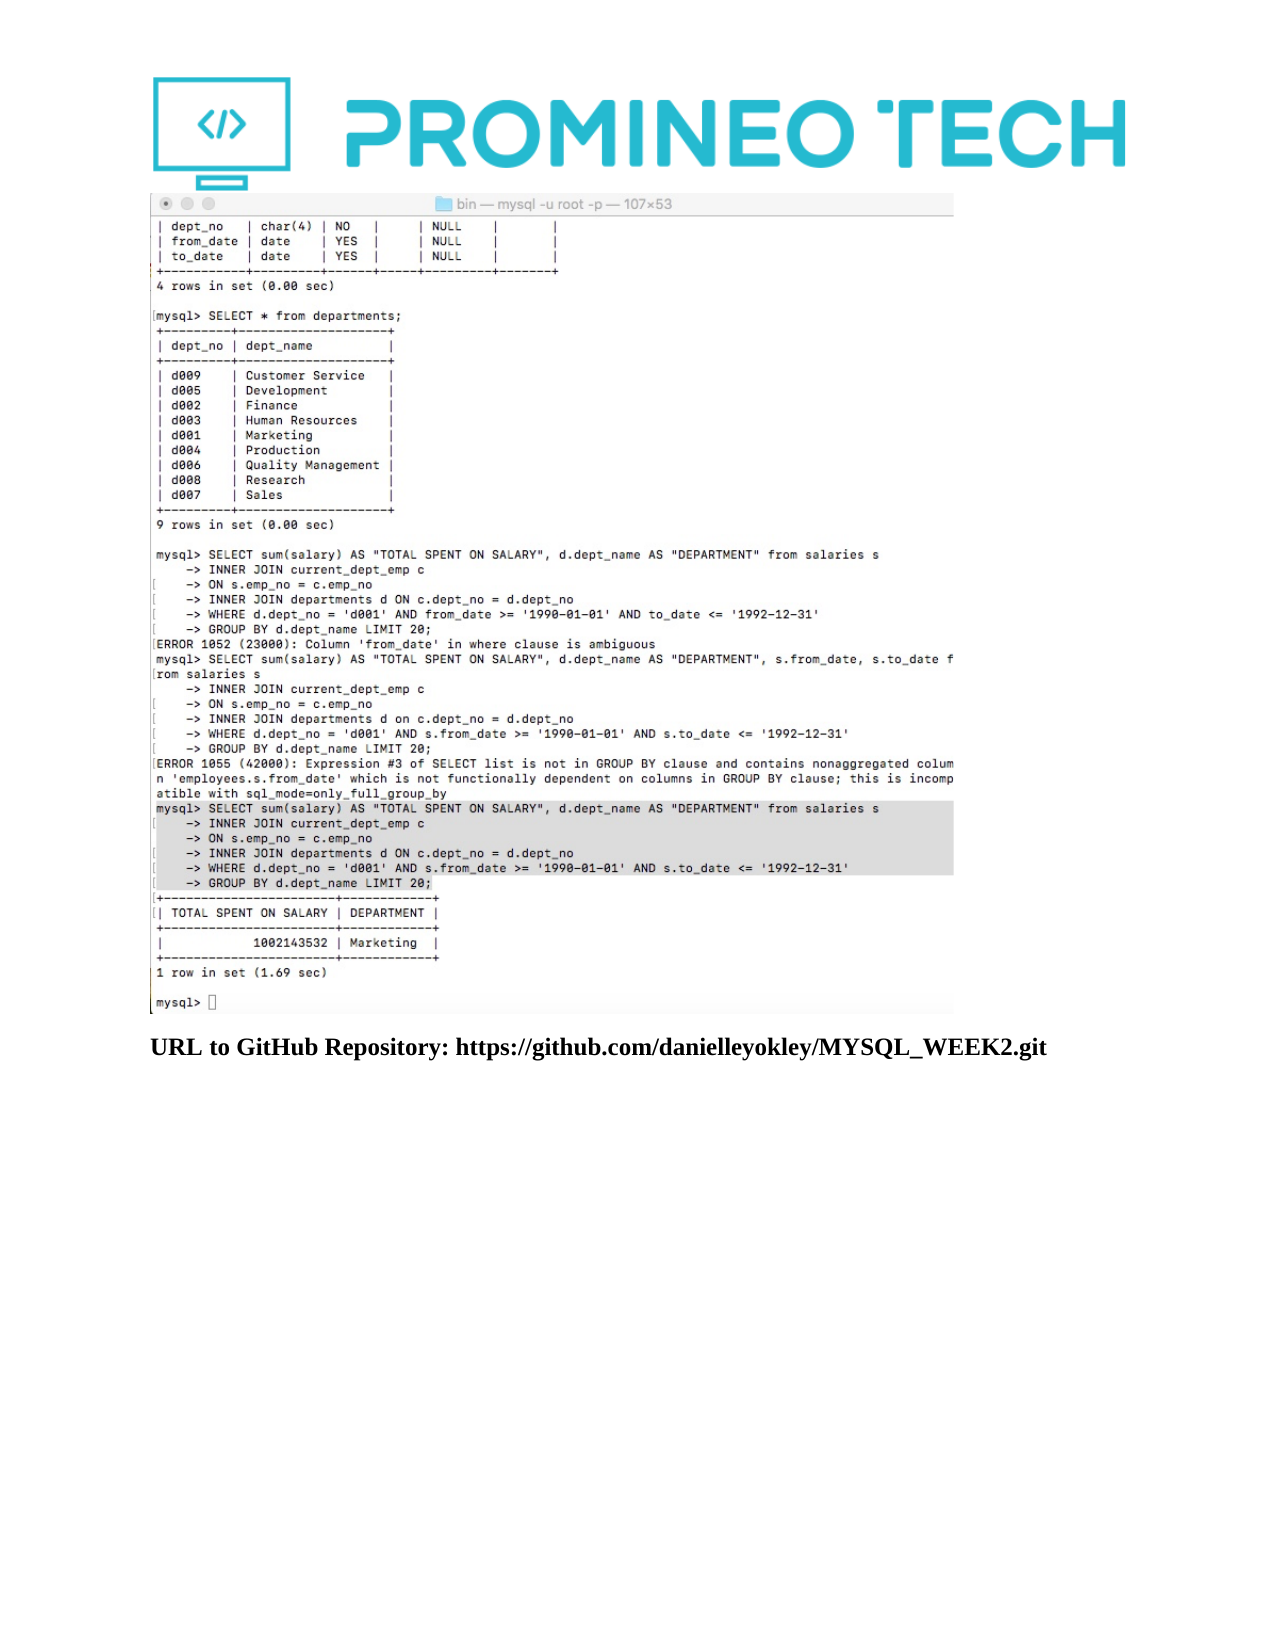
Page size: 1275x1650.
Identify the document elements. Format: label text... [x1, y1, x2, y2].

text URL to GitHub Repository: https://github.com/danielleyokley/MYSQL_WEEK2.git [150, 1032, 1125, 1061]
picture [150, 75, 1125, 1014]
